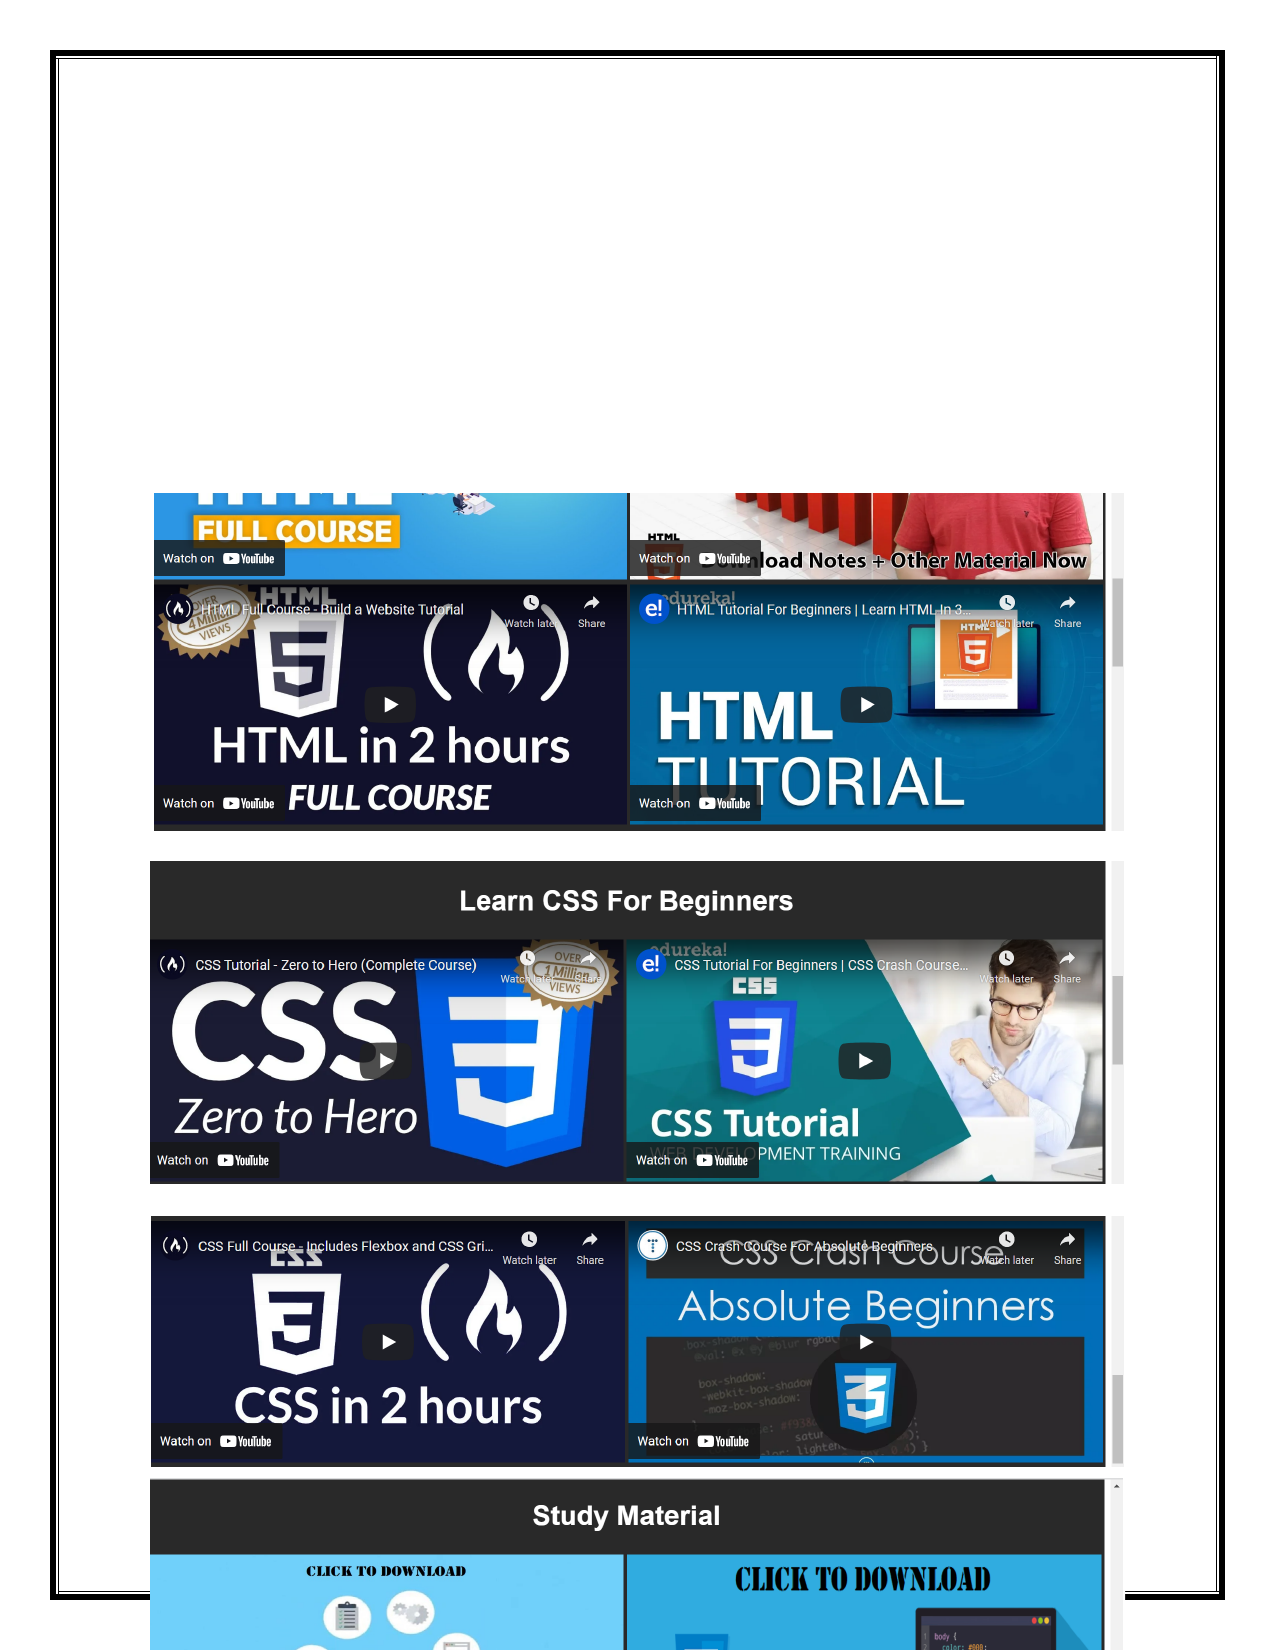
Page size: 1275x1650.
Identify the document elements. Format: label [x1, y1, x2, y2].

picture [150, 861, 1125, 1184]
picture [150, 493, 1125, 831]
picture [150, 1216, 1125, 1467]
picture [150, 1478, 1125, 1650]
